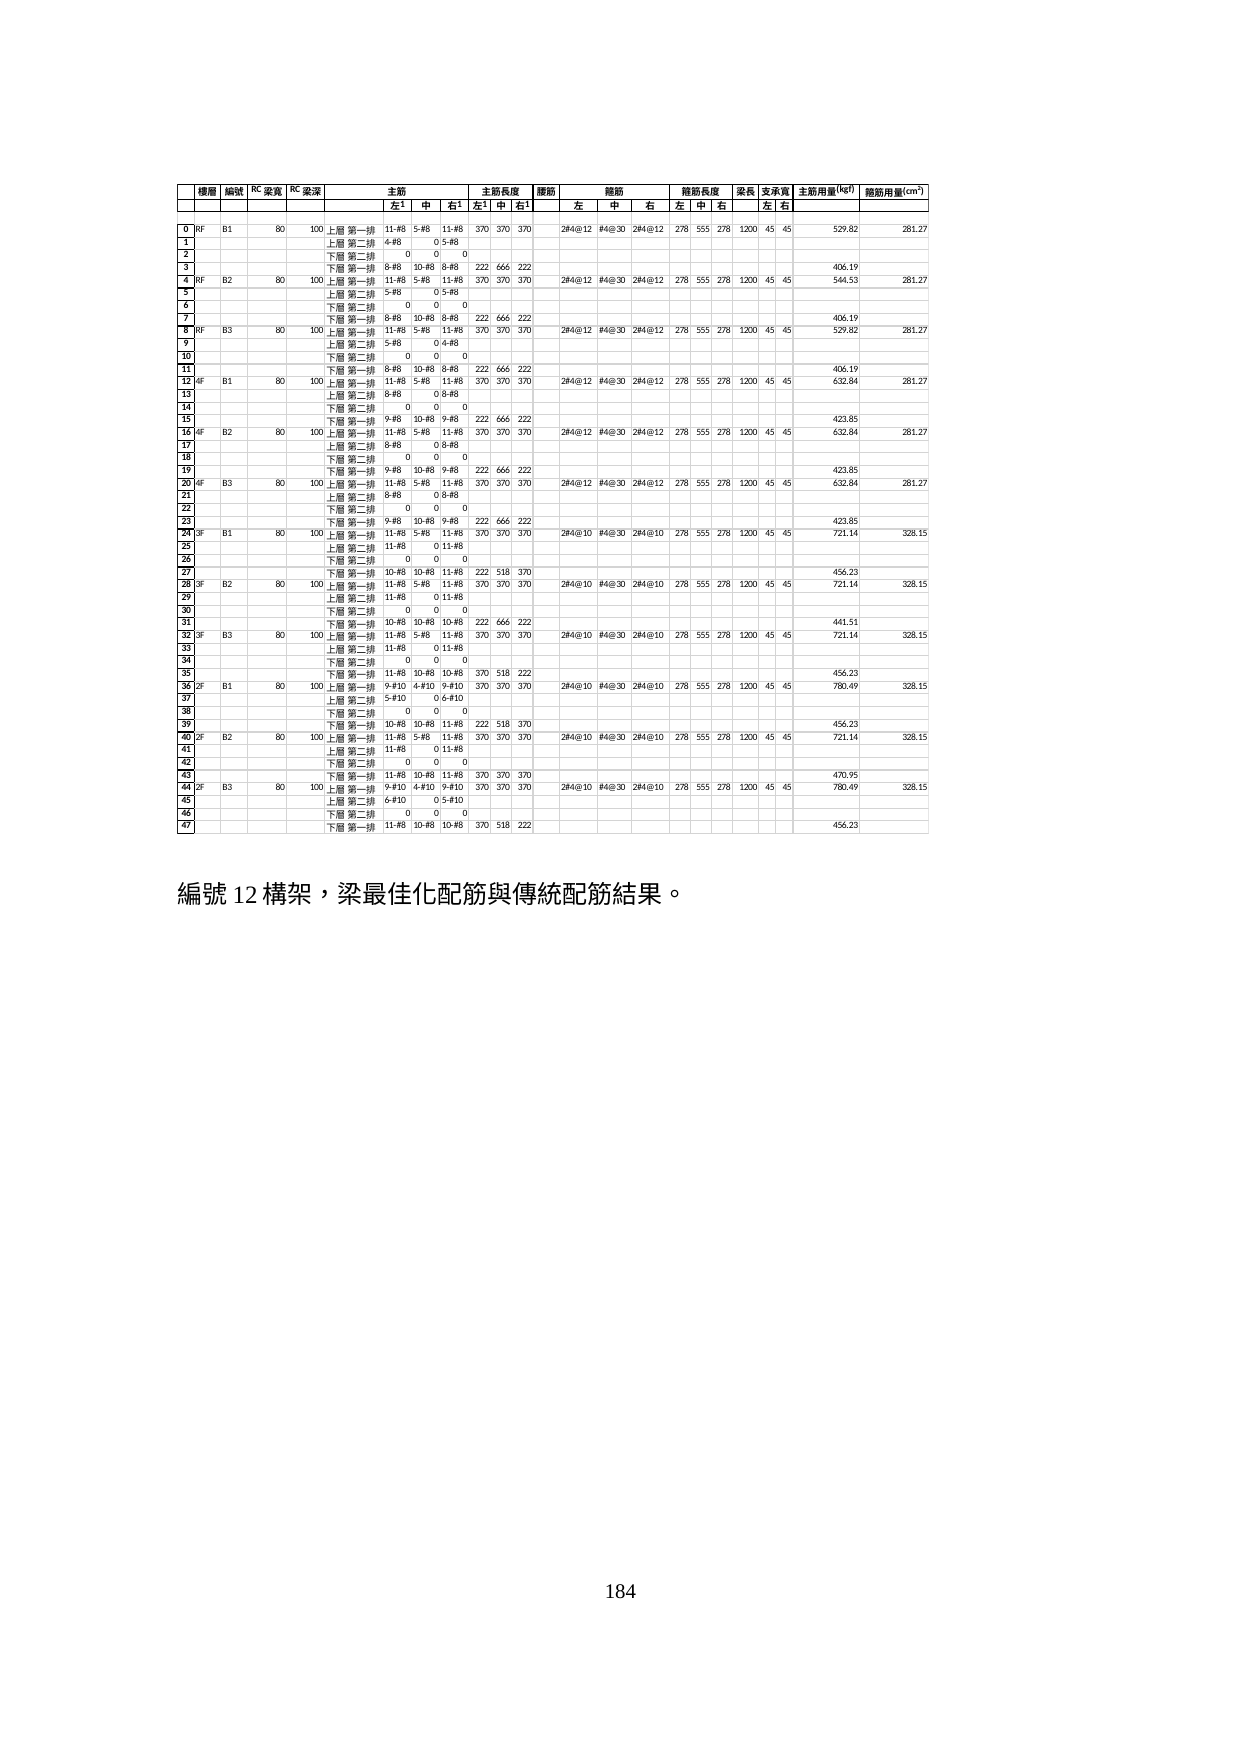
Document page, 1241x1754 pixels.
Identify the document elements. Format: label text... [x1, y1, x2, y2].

text 編號12構架，梁最佳化配筋與傳統配筋結果。 [177, 873, 1063, 911]
